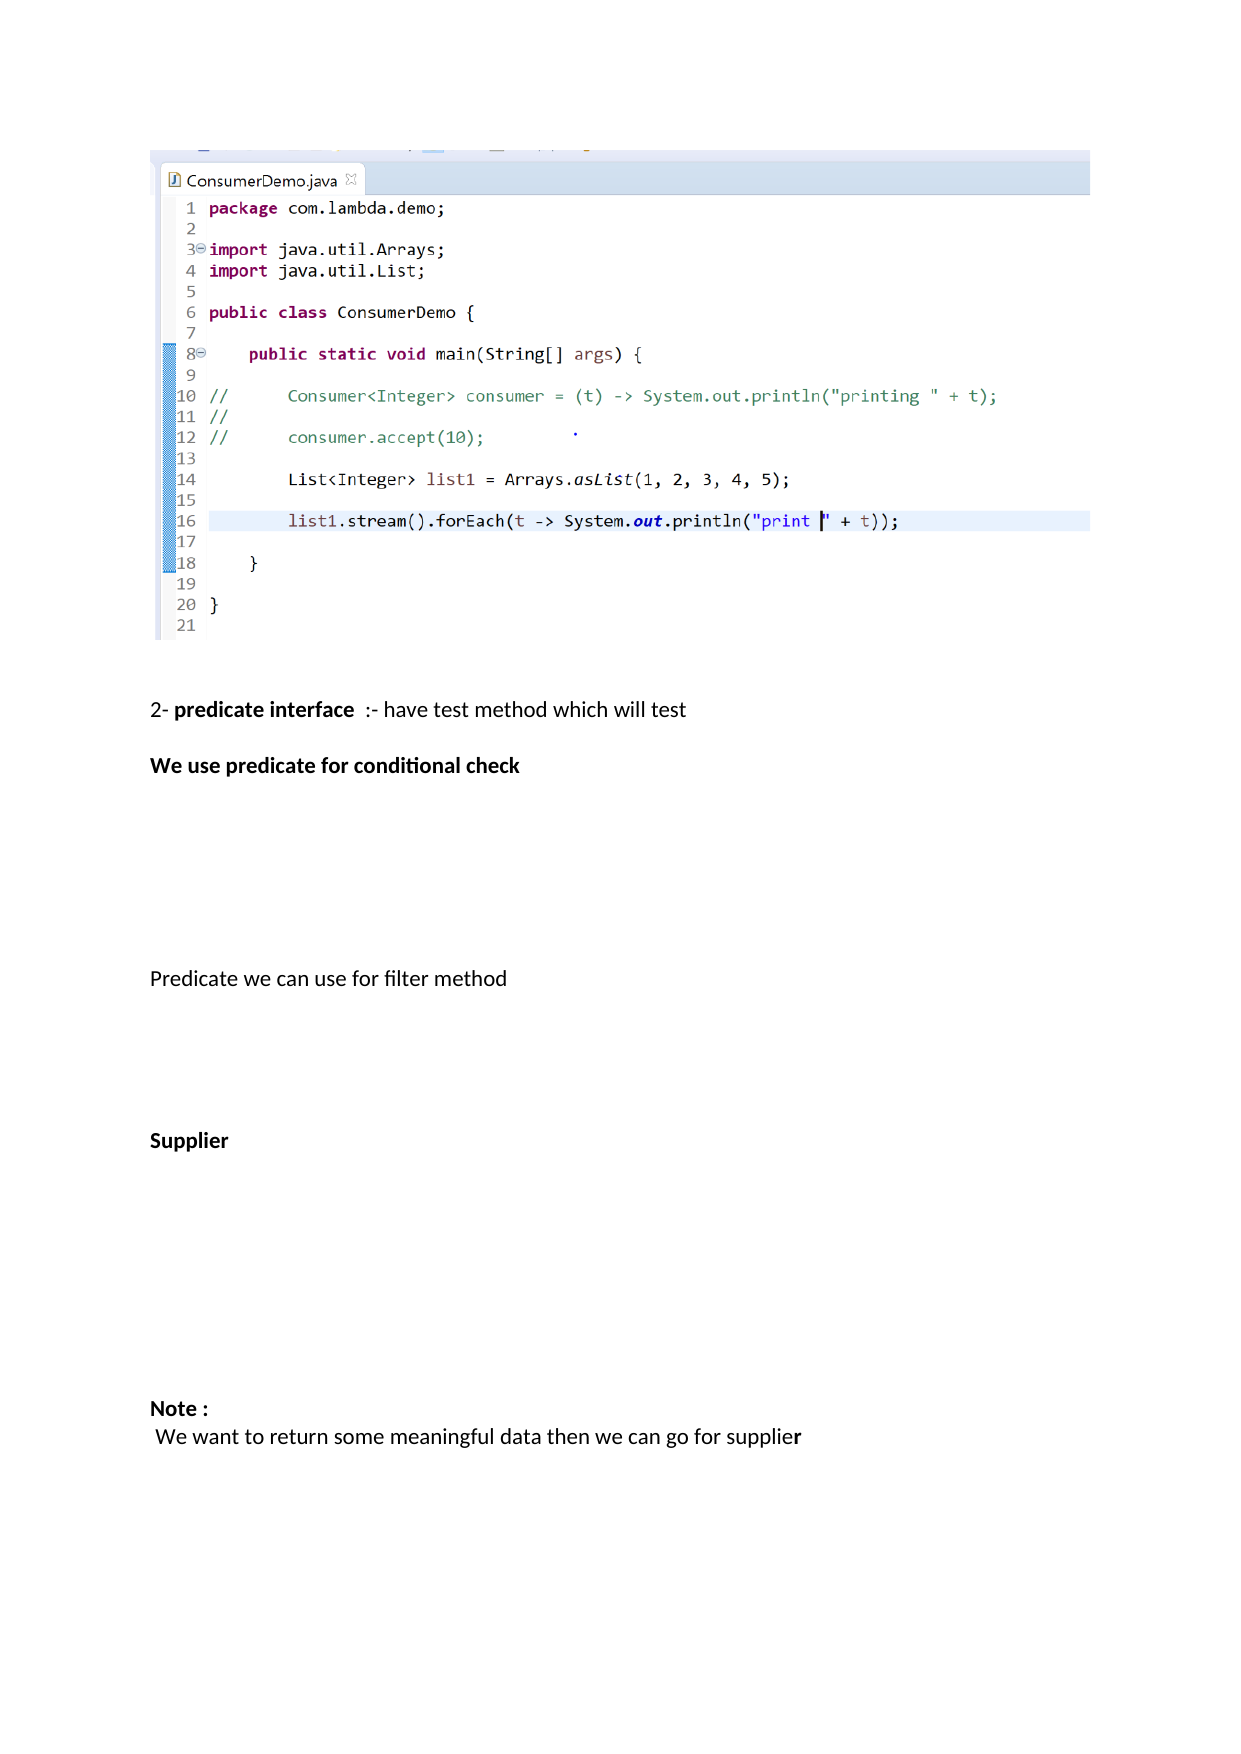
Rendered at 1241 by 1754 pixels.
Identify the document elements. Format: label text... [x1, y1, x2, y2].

picture [150, 150, 1091, 640]
text We use predicate for conditional check [150, 752, 1090, 780]
text Predicate we can use for filter method [150, 964, 1090, 992]
text 2- predicate interface :- have test method which will test [150, 696, 1090, 724]
text We want to return some meaningful data then we can go for supplier [150, 1422, 1090, 1451]
text Note : [150, 1394, 1090, 1422]
text Supplier [150, 1126, 1090, 1154]
